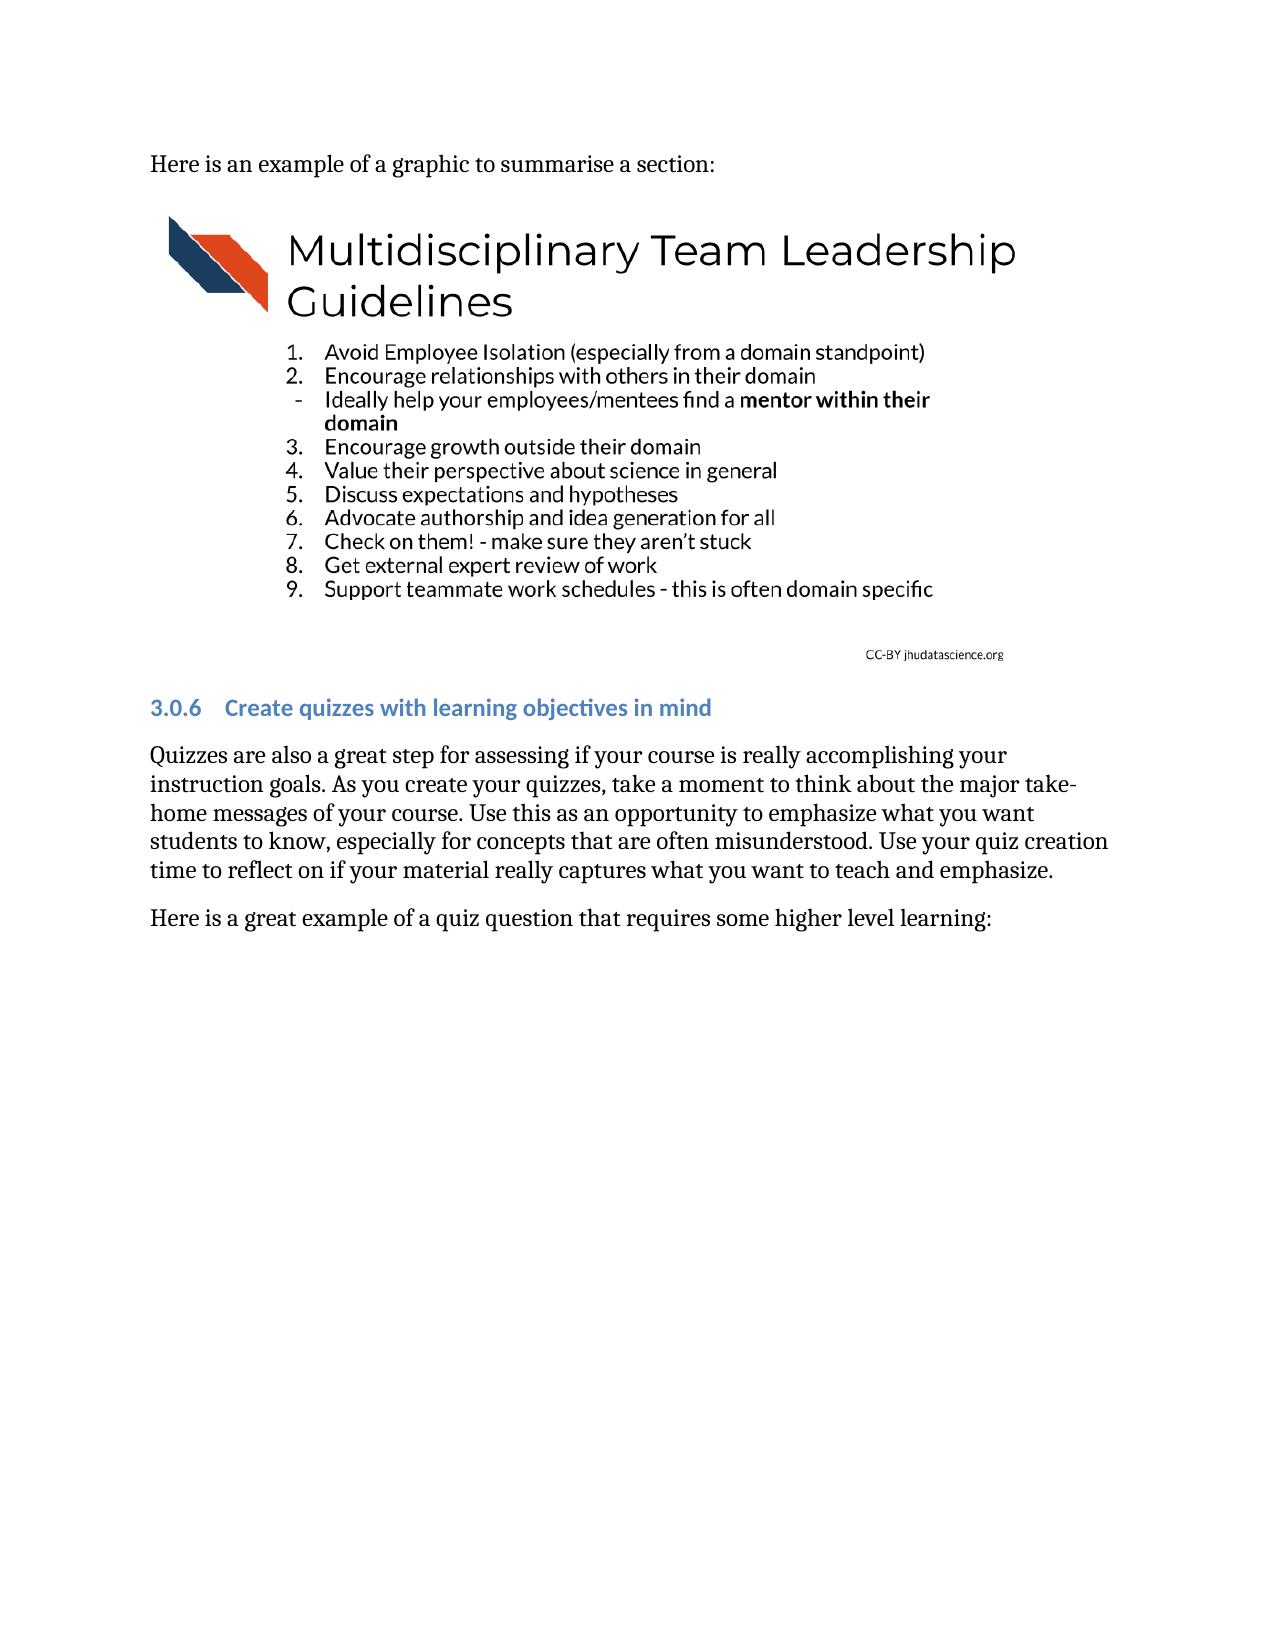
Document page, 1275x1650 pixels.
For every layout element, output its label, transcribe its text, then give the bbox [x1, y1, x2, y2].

subtitle 3.0.6 Create quizzes with learning objectives in mind [150, 692, 1125, 722]
picture [168, 178, 1044, 671]
text Here is a great example of a quiz question that requires some higher level learning: [150, 903, 1125, 932]
text Quizzes are also a great step for assessing if your course is really accomplishing your instruction goals. As you create your quizzes, take a moment to think about the major take-home messages of your course. Use this as an opportunity to emphasize what you want students to know, especially for concepts that are often misunderstood. Use your quiz creation time to reflect on if your material really captures what you want to teach and emphasize. [150, 741, 1125, 885]
